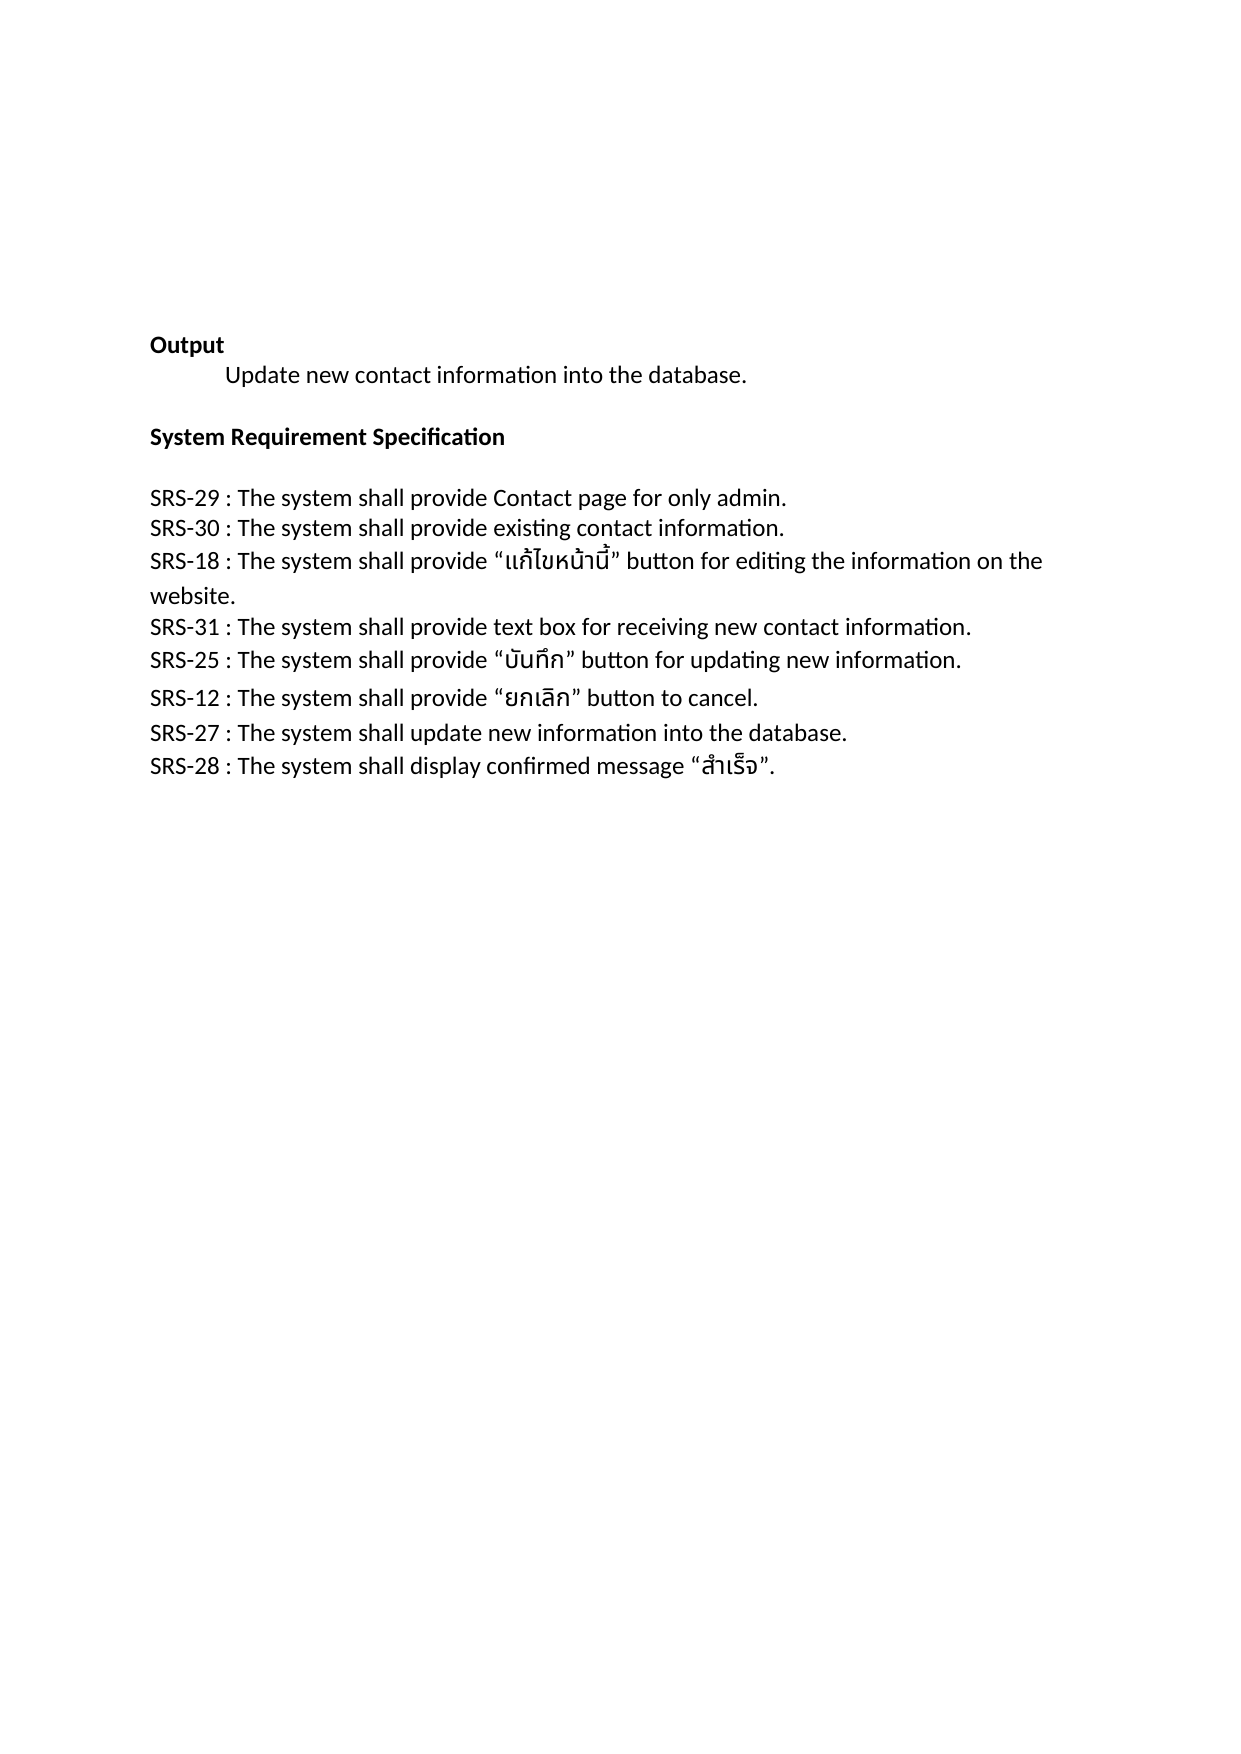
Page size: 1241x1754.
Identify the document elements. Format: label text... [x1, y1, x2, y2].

text SRS-30 : The system shall provide existing contact information. [150, 512, 1090, 543]
text SRS-28 : The system shall display confirmed message “สำเร็จ”. [150, 748, 1090, 786]
text SRS-27 : The system shall update new information into the database. [150, 717, 1090, 748]
text SRS-18 : The system shall provide “แก้ไขหน้านี้” button for editing the information on the website. [150, 543, 1090, 611]
text SRS-29 : The system shall provide Contact page for only admin. [150, 482, 1090, 512]
text System Requirement Specification [150, 421, 1090, 451]
text Output [150, 329, 1090, 359]
text SRS-25 : The system shall provide “บันทึก” button for updating new information. [150, 642, 1090, 679]
text Update new contact information into the database. [150, 359, 1090, 390]
text SRS-12 : The system shall provide “ยกเลิก” button to cancel. [150, 679, 1090, 717]
text SRS-31 : The system shall provide text box for receiving new contact information. [150, 611, 1090, 642]
